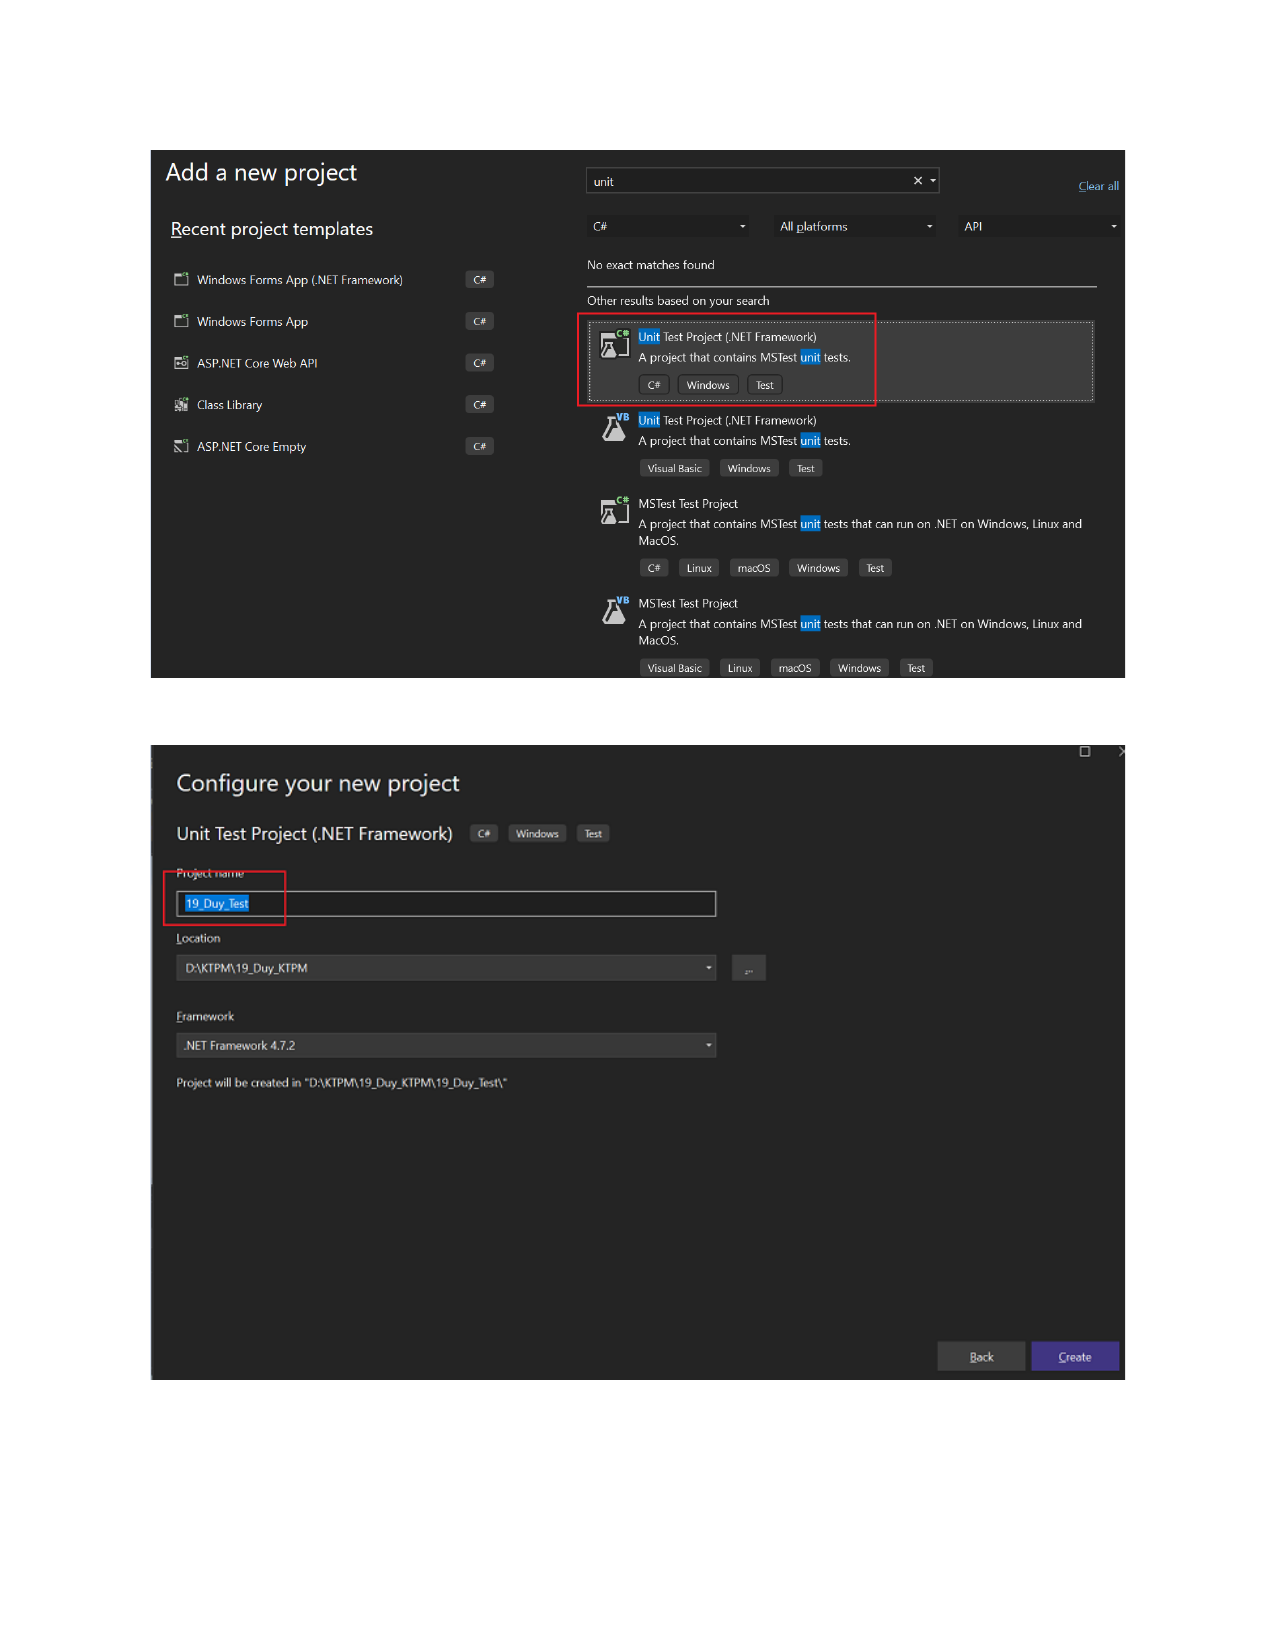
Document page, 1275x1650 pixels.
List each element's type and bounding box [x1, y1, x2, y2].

picture [150, 745, 1125, 1380]
picture [150, 150, 1125, 678]
